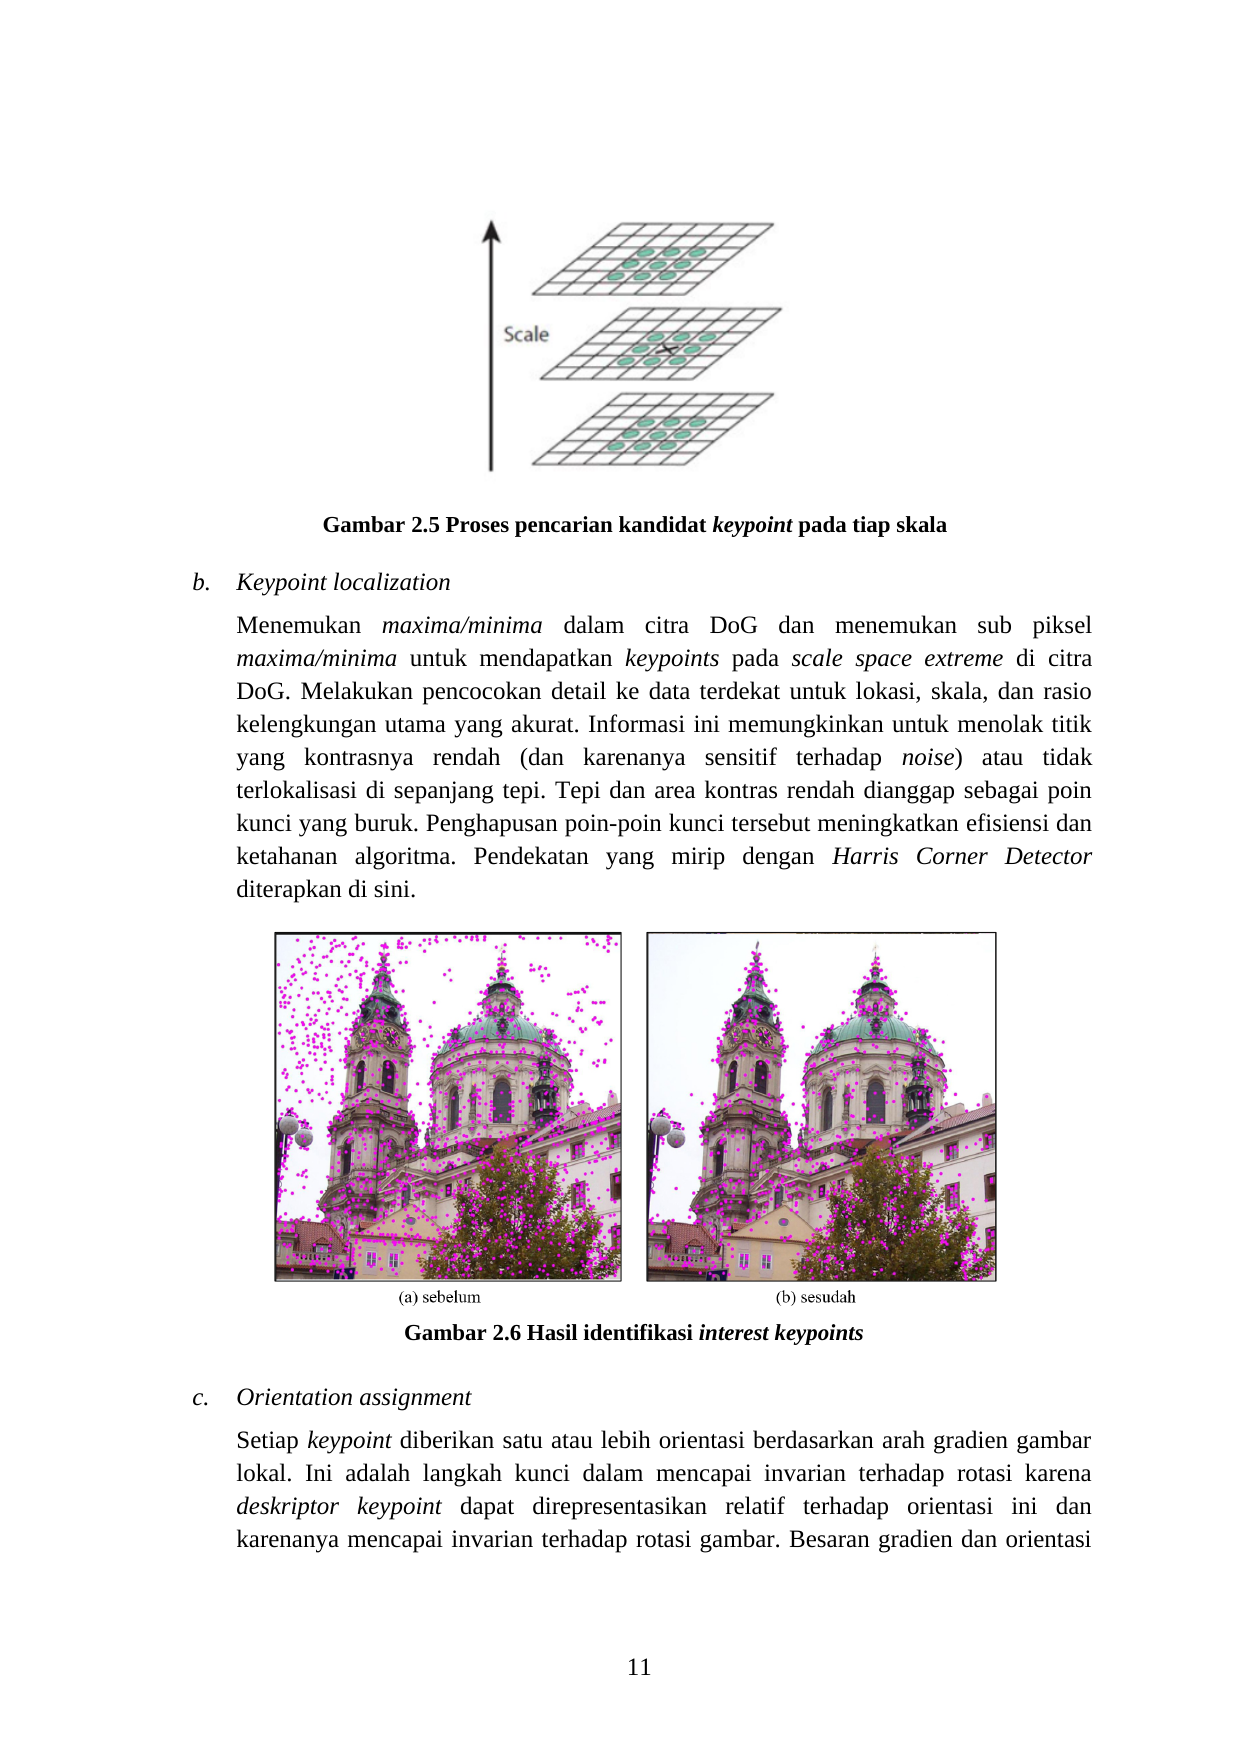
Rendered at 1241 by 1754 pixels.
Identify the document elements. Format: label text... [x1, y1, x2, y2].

picture [261, 919, 1009, 1315]
list Keypoint localization [192, 567, 1092, 596]
picture [445, 177, 825, 508]
list Orientation assignment [192, 1382, 1092, 1411]
text Menemukan maxima/minima dalam citra DoG dan menemukan sub piksel maxima/minima untuk mendapatkan keypoints pada scale space extreme di citra DoG. Melakukan pencocokan detail ke data terdekat untuk lokasi, skala, dan rasio kelengkungan utama yang akurat. Informasi ini memungkinkan untuk menolak titik yang kontrasnya rendah (dan karenanya sensitif terhadap noise) atau tidak terlokalisasi di sepanjang tepi. Tepi dan area kontras rendah dianggap sebagai poin kunci yang buruk. Penghapusan poin-poin kunci tersebut meningkatkan efisiensi dan ketahanan algoritma. Pendekatan yang mirip dengan Harris Corner Detector diterapkan di sini. [236, 610, 1092, 903]
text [236, 1425, 1092, 1553]
